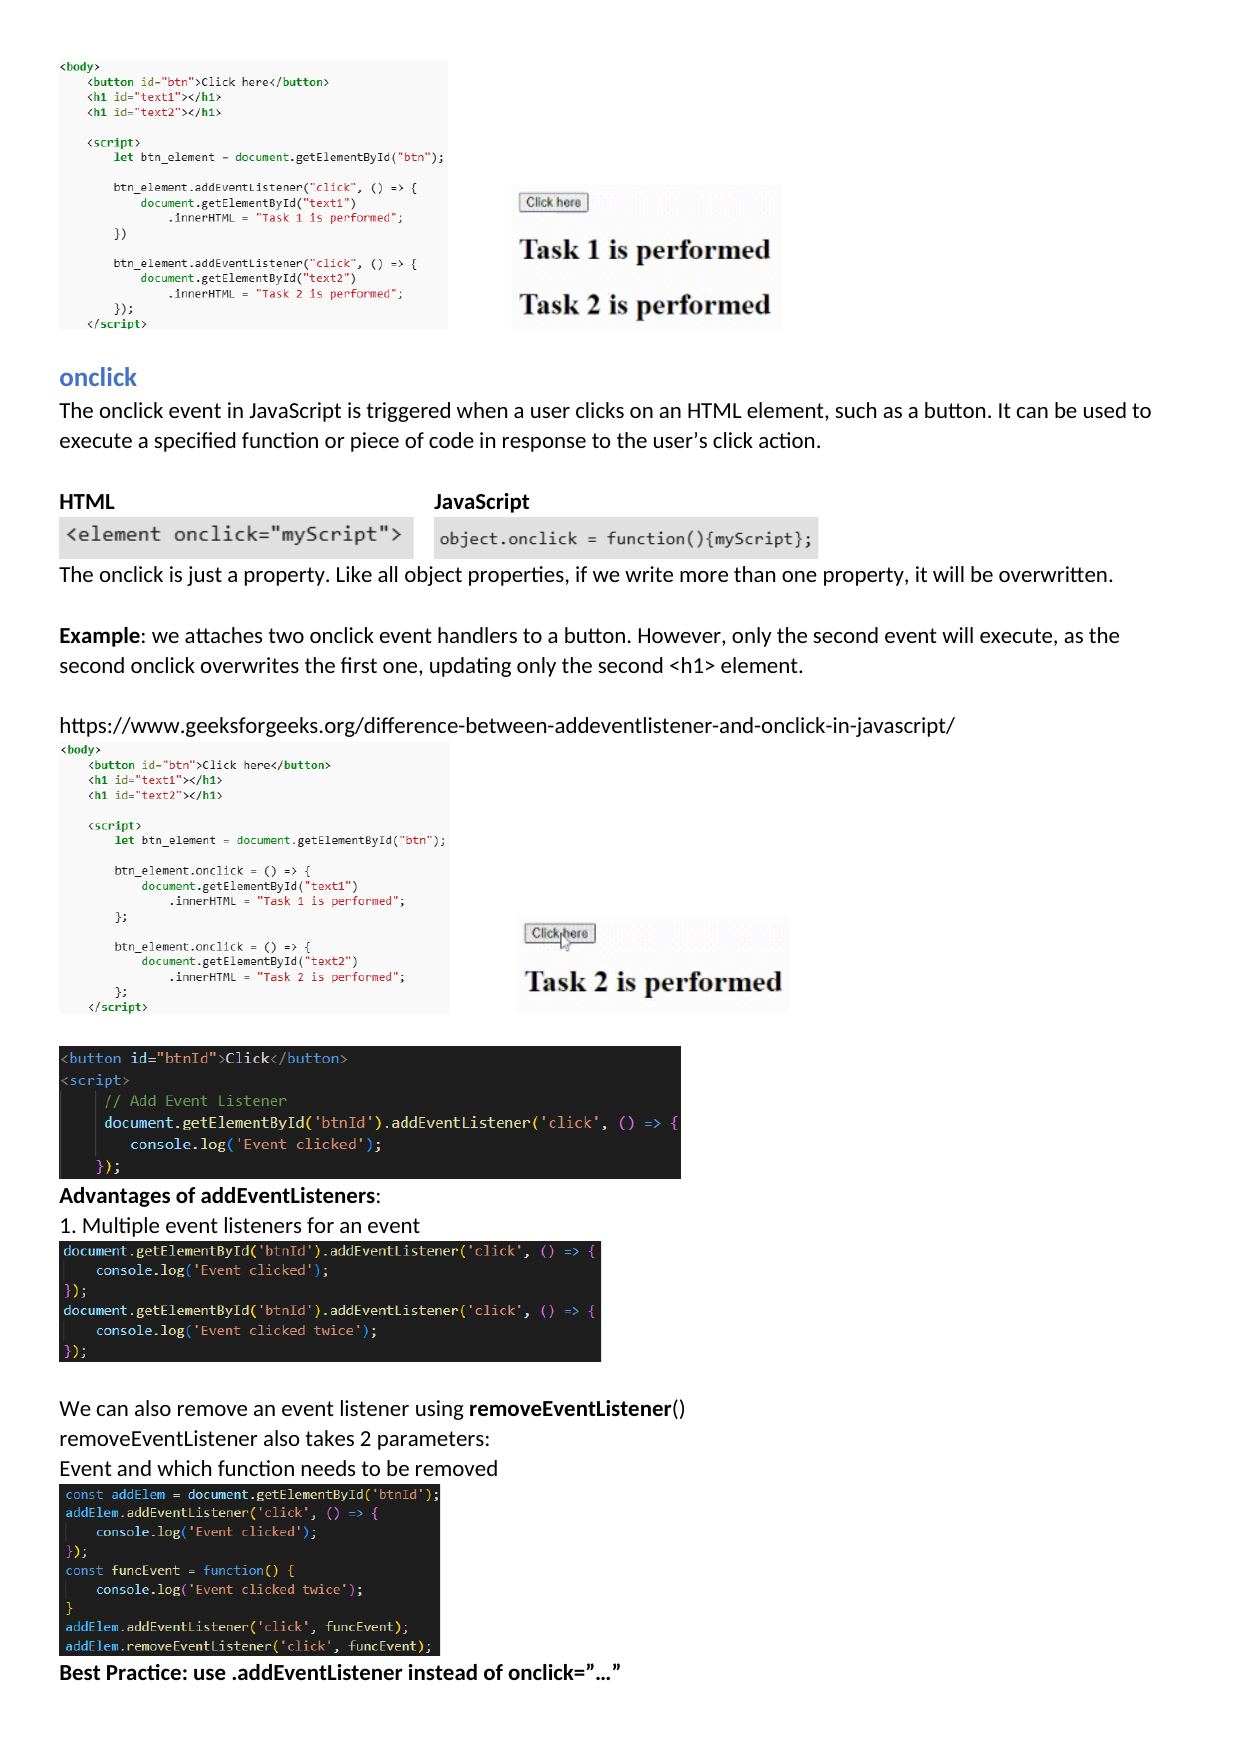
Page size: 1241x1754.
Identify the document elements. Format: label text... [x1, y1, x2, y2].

picture [509, 180, 783, 329]
picture [59, 1241, 602, 1362]
list The onclick event in JavaScript is triggered when a user clicks on an HTML element, such as a button. It can be used to execute a specified function or piece of code in response to the user’s click action. [59, 396, 1181, 454]
list onclick [59, 361, 1181, 393]
list Best Practice: use .addEventListener instead of onclick=”…” [59, 1658, 1181, 1686]
list HTML JavaScript [59, 487, 1181, 515]
list Advantages of addEventListeners: [59, 1181, 1181, 1209]
list https://www.geeksforgeeks.org/difference-between-addeventlistener-and-onclick-in-javascript/ [59, 712, 1181, 740]
list Event and which function needs to be removed [59, 1454, 1181, 1483]
picture [59, 1046, 681, 1179]
picture [59, 59, 449, 329]
list Example: we attaches two onclick event handlers to a button. However, only the second event will execute, as the second onclick overwrites the first one, updating only the second <h1> element. [59, 621, 1181, 679]
picture [434, 517, 819, 559]
list removeEventListener also takes 2 parameters: [59, 1424, 1181, 1452]
list The onclick is just a property. Like all object properties, if we write more than one property, it will be overwritten. [59, 561, 1181, 589]
picture [59, 517, 414, 559]
picture [509, 906, 791, 1014]
picture [59, 741, 450, 1014]
list We can also remove an event listener using removeEventListener() [59, 1394, 1181, 1422]
list Multiple event listeners for an event [59, 1211, 1181, 1239]
picture [59, 1484, 441, 1656]
